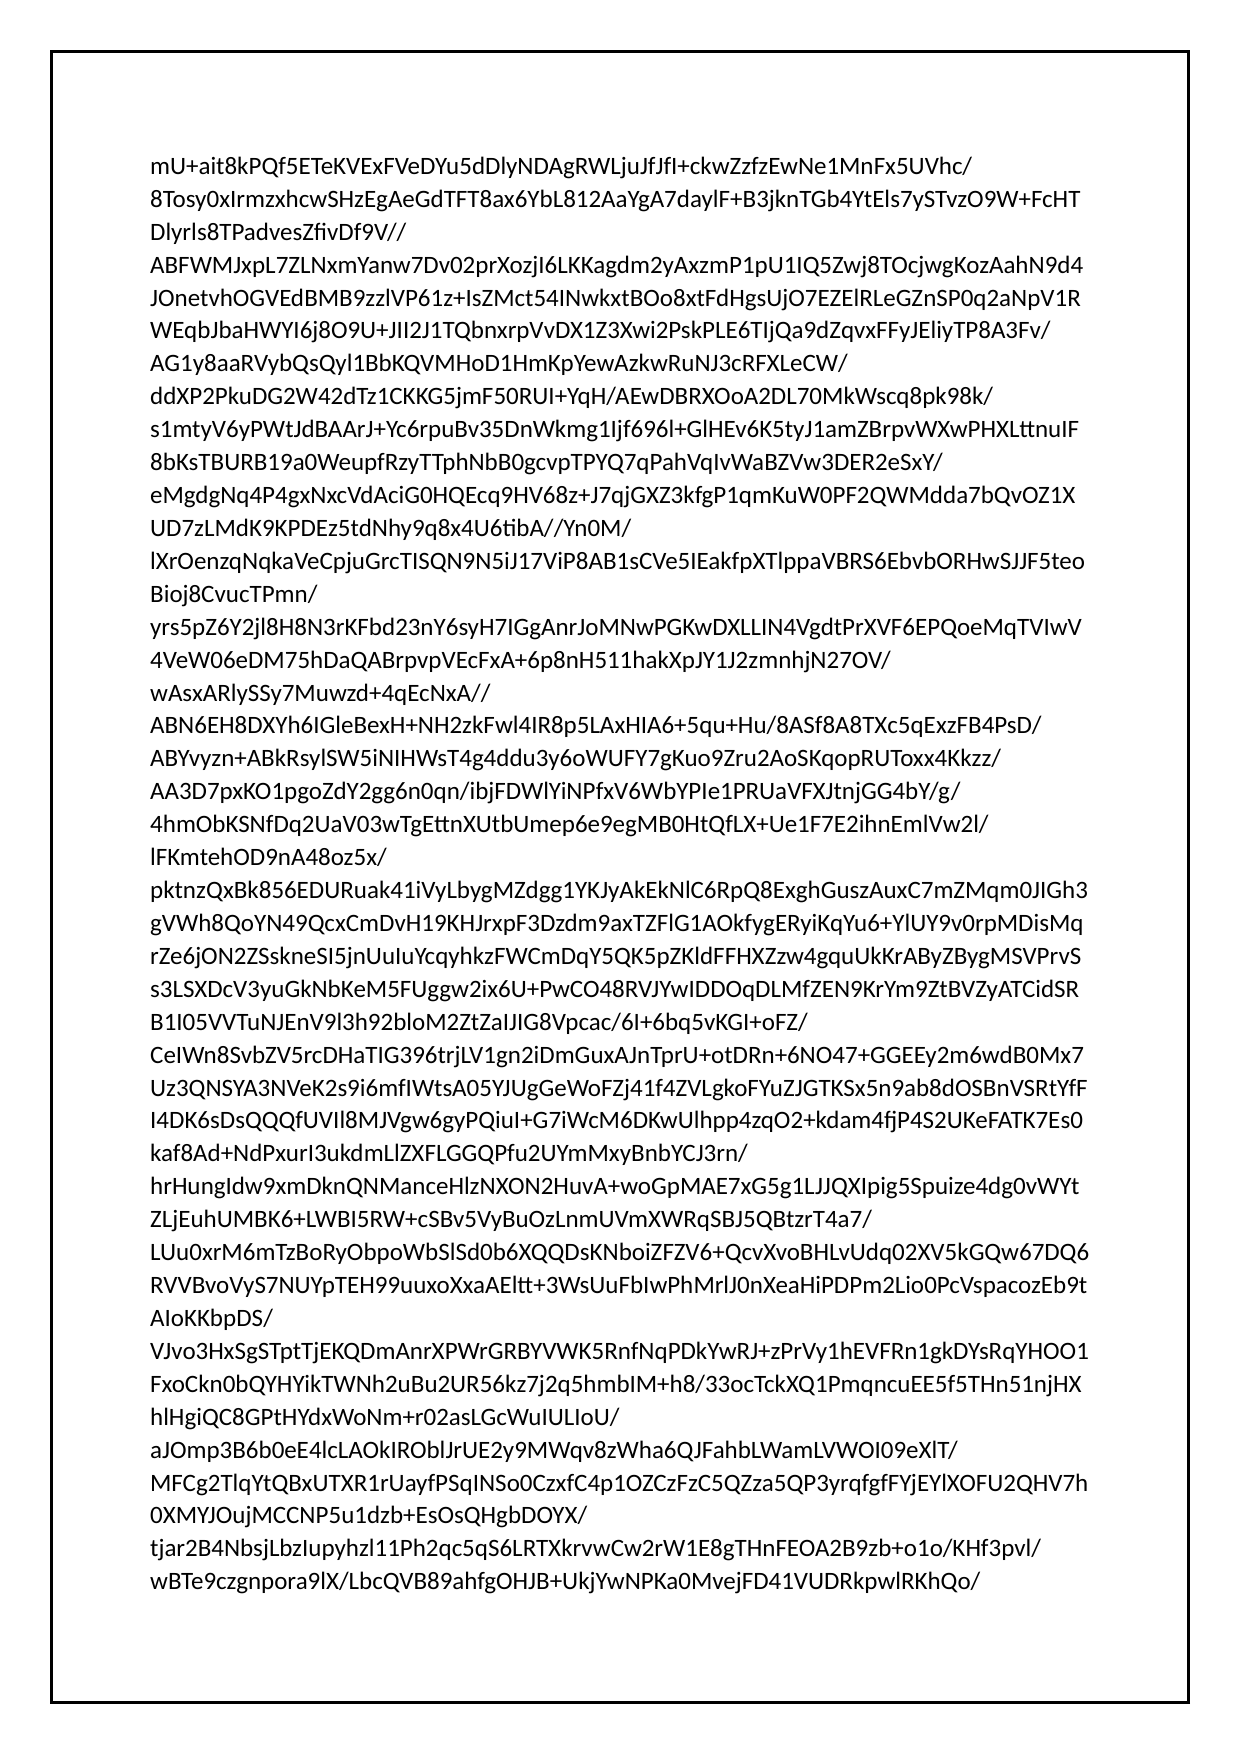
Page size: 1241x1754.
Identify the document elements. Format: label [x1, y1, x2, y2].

text [150, 150, 1090, 1596]
